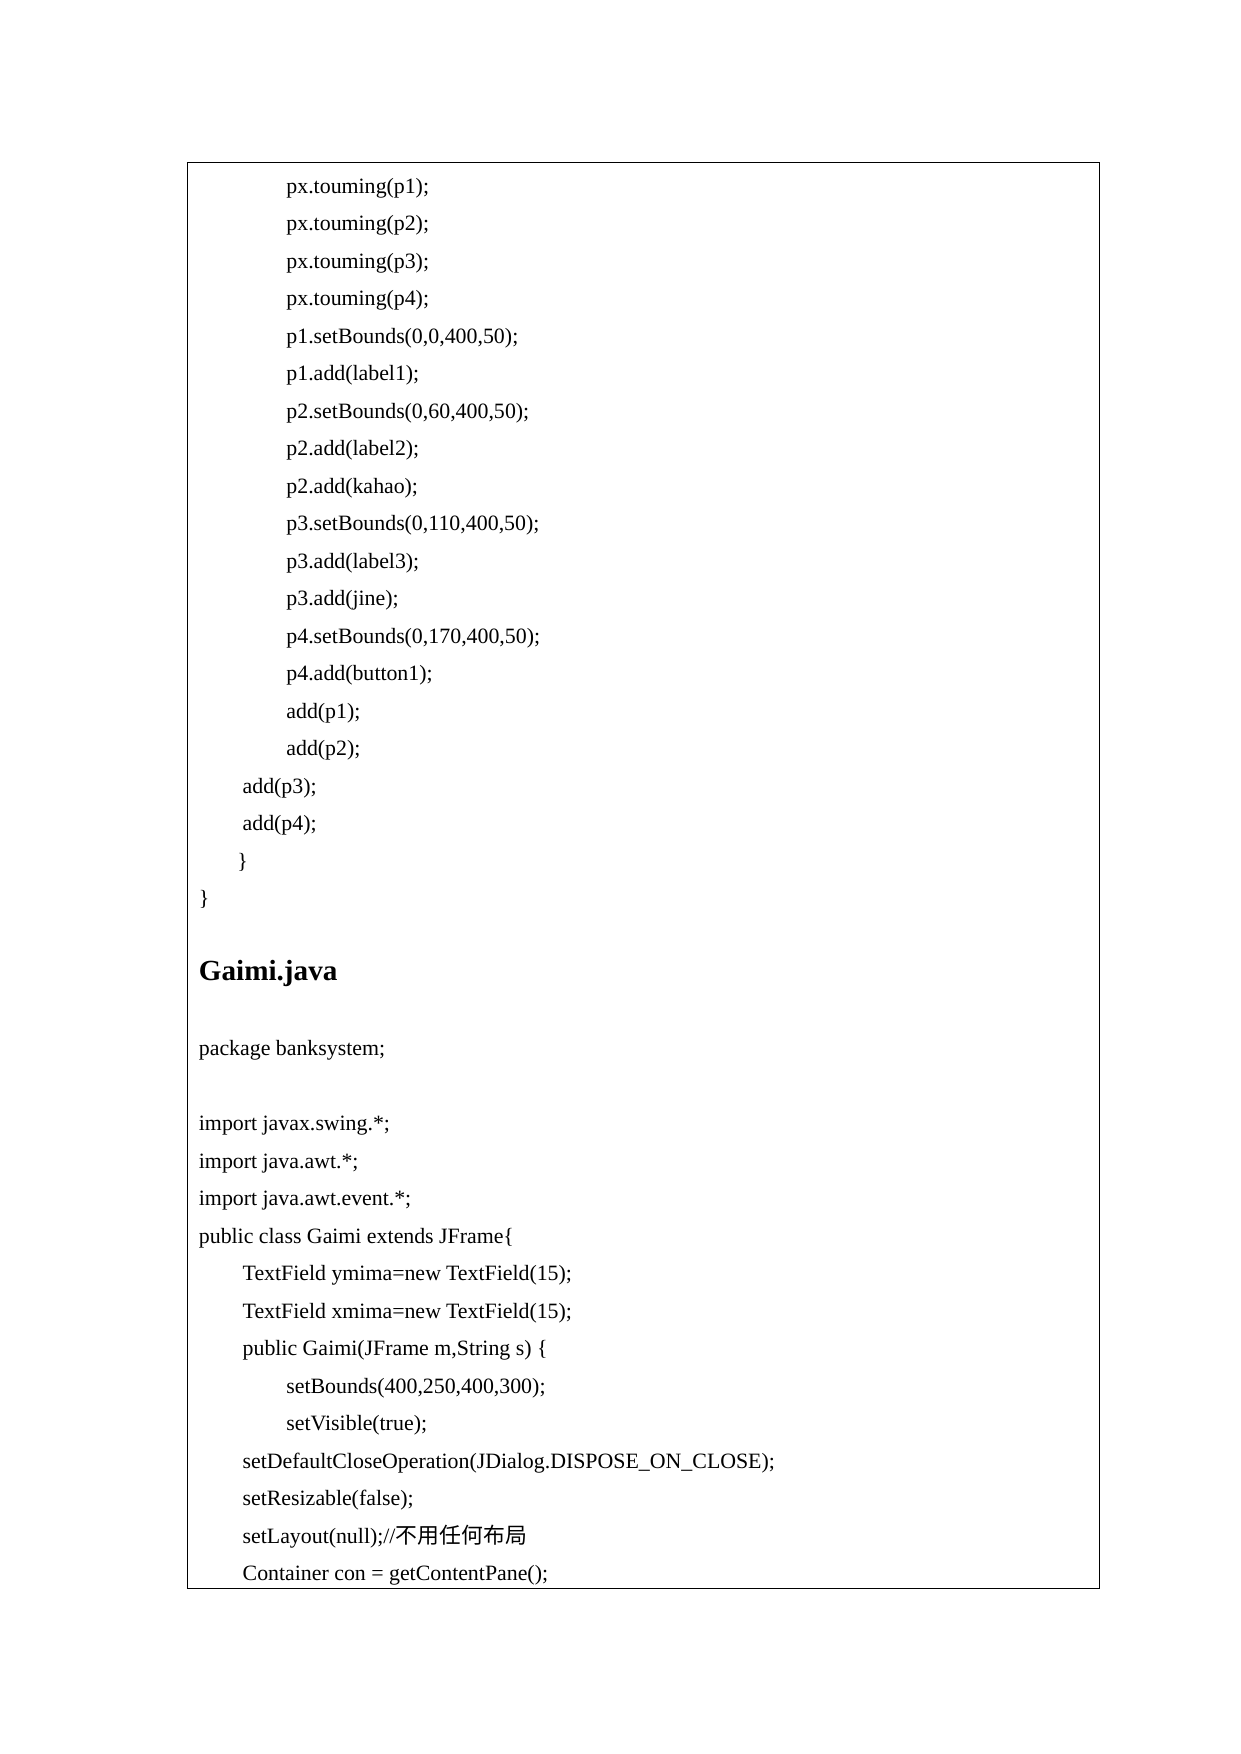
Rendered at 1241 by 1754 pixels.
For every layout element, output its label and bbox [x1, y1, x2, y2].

table_header [188, 163, 1099, 1588]
